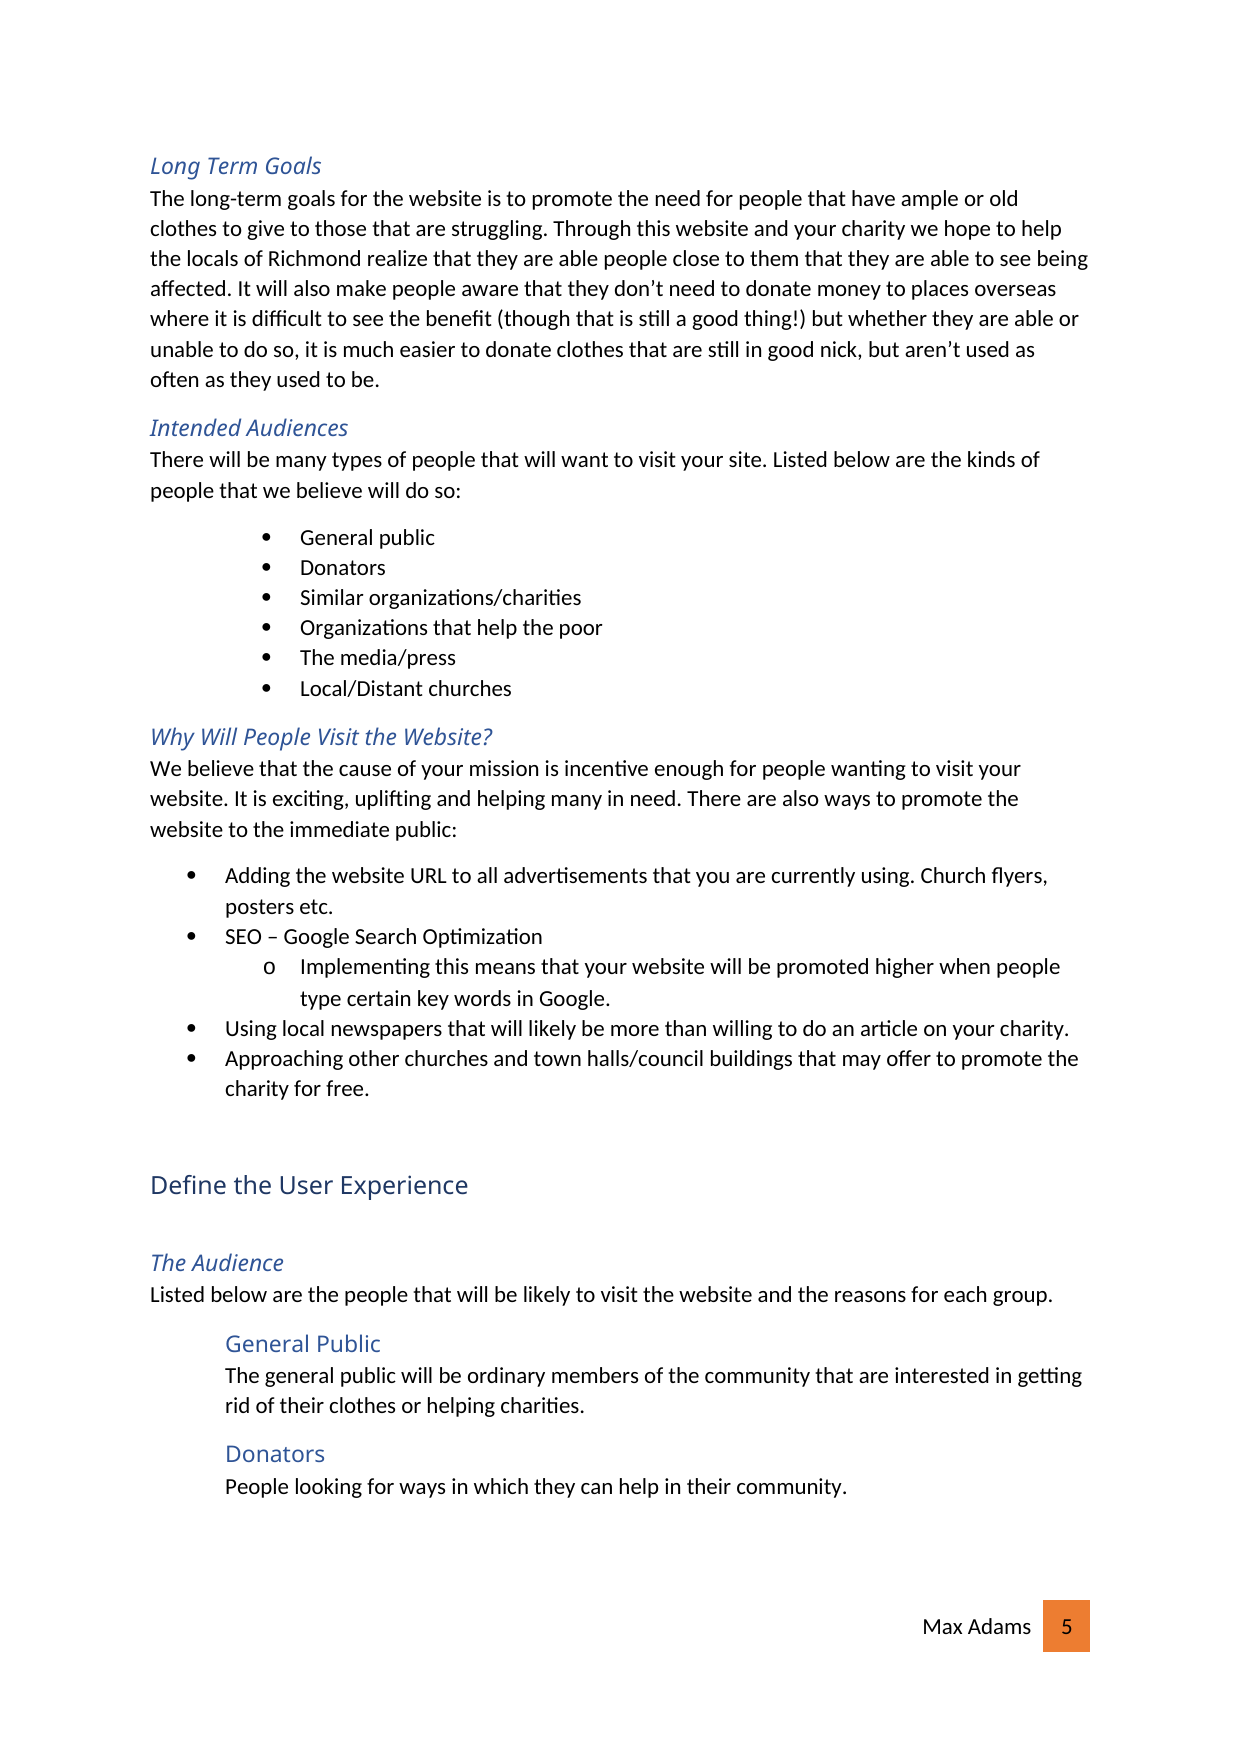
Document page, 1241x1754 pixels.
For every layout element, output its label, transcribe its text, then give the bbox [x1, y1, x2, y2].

text The general public will be ordinary members of the community that are interested in getting rid of their clothes or helping charities. [225, 1361, 1090, 1419]
list The media/press [262, 643, 1090, 672]
list Implementing this means that your website will be promoted higher when people type certain key words in Google. [262, 952, 1090, 1012]
list Local/Distant churches [262, 674, 1090, 702]
list Adding the website URL to all advertisements that you are currently using. Church flyers, posters etc. [187, 862, 1090, 920]
list Organizations that help the poor [262, 613, 1090, 641]
subtitle Define the User Experience [150, 1168, 1090, 1202]
subtitle Why Will People Visit the Website? [150, 721, 1090, 752]
text People looking for ways in which they can help in their community. [150, 1472, 1090, 1500]
text We believe that the cause of your mission is incentive enough for people wanting to visit your website. It is exciting, uplifting and helping many in need. There are also ways to promote the website to the immediate public: [150, 754, 1090, 843]
list General public [262, 523, 1090, 551]
list Similar organizations/charities [262, 583, 1090, 611]
subtitle Long Term Goals [150, 150, 1090, 181]
text Listed below are the people that will be likely to visit the website and the reasons for each group. [150, 1281, 1090, 1309]
subtitle General Public [150, 1327, 1090, 1359]
subtitle Donators [150, 1438, 1090, 1469]
subtitle Intended Audiences [150, 412, 1090, 443]
subtitle The Audience [150, 1247, 1090, 1278]
list SEO – Google Search Optimization [187, 922, 1090, 950]
list Approaching other churches and town halls/council buildings that may offer to promote the charity for free. [187, 1044, 1090, 1102]
text There will be many types of people that will want to visit your site. Listed below are the kinds of people that we believe will do so: [150, 446, 1090, 504]
list Using local newspapers that will likely be more than willing to do an article on your charity. [187, 1014, 1090, 1042]
list Donators [262, 553, 1090, 581]
text The long-term goals for the website is to promote the need for people that have ample or old clothes to give to those that are struggling. Through this website and your charity we hope to help the locals of Richmond realize that they are able people close to them that they are able to see being affected. It will also make people aware that they don’t need to donate money to places overseas where it is difficult to see the benefit (though that is still a good thing!) but whether they are able or unable to do so, it is much easier to donate clothes that are still in good nick, but aren’t used as often as they used to be. [150, 184, 1090, 393]
